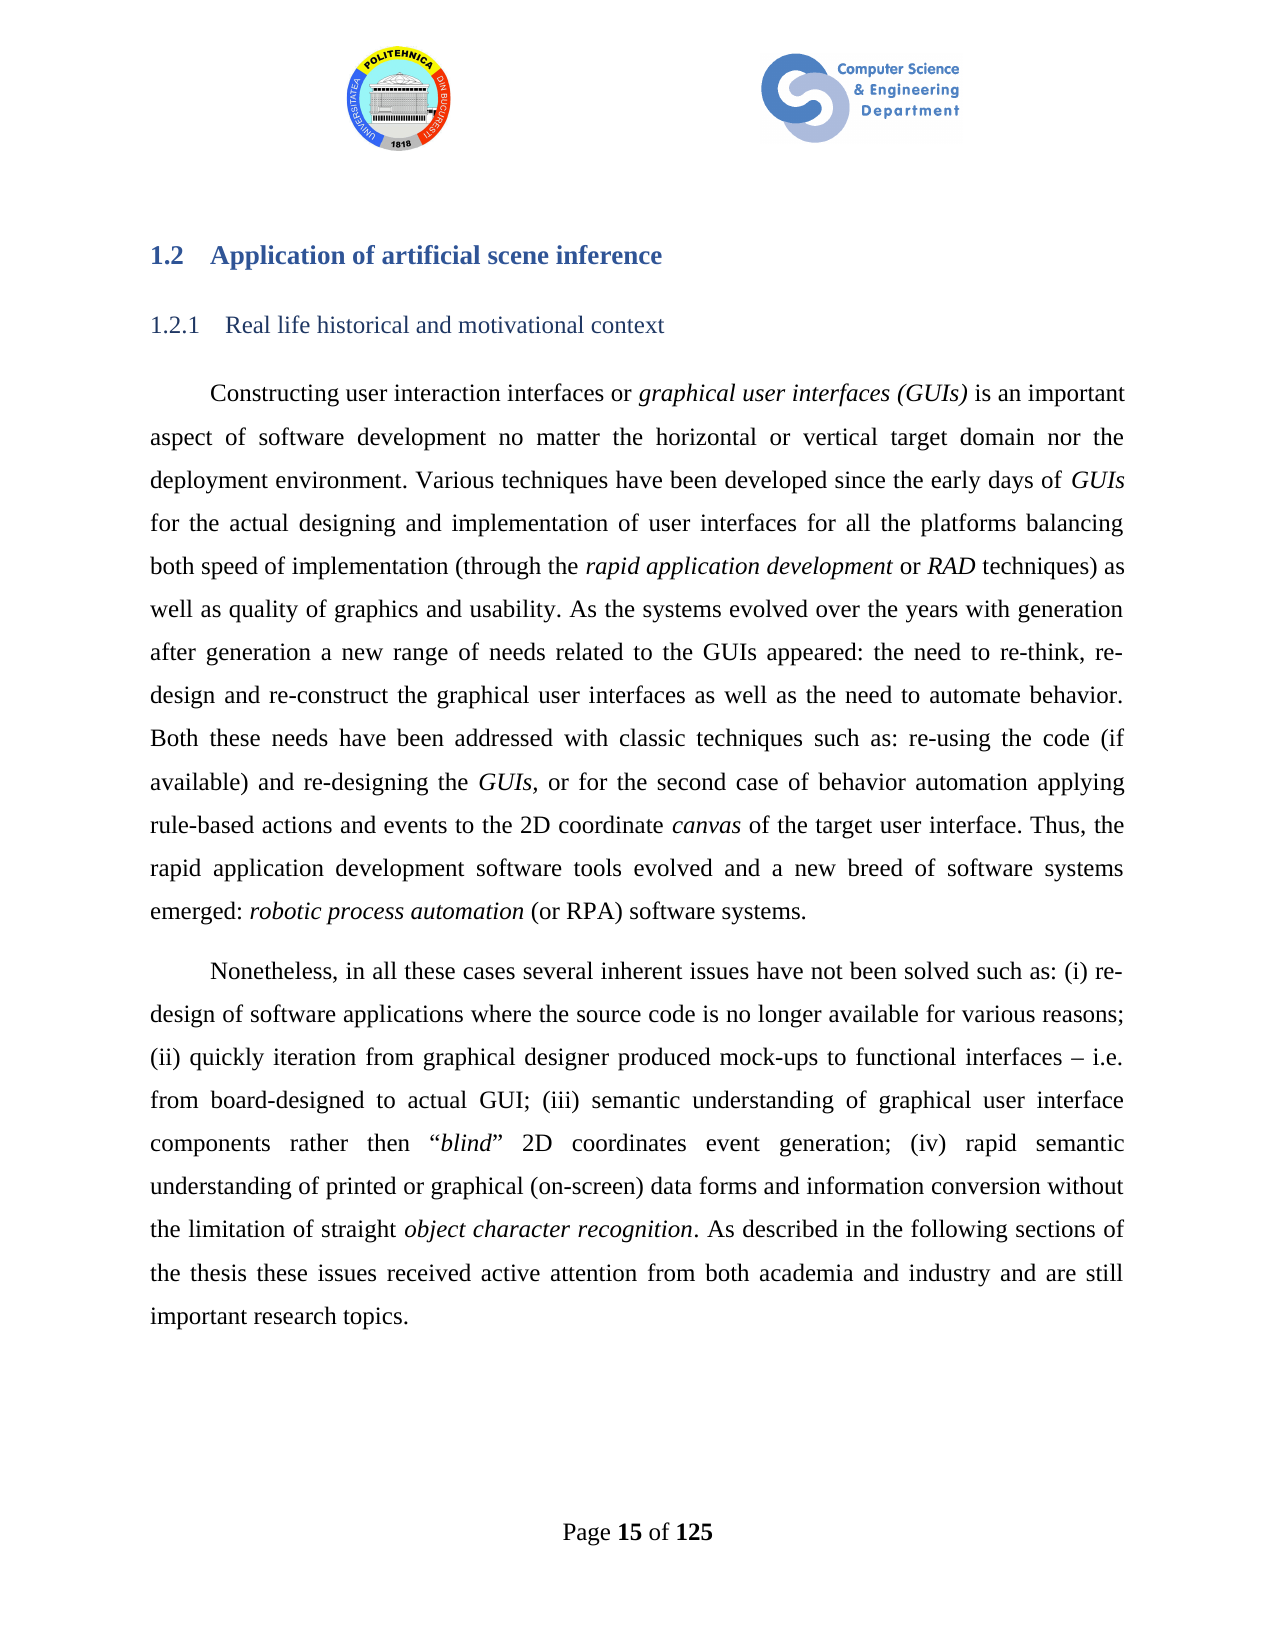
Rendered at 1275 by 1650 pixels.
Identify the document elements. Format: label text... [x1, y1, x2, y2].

text Constructing user interaction interfaces or graphical user interfaces (GUIs) is an important aspect of software development no matter the horizontal or vertical target domain nor the deployment environment. Various techniques have been developed since the early days of GUIs for the actual designing and implementation of user interfaces for all the platforms balancing both speed of implementation (through the rapid application development or RAD techniques) as well as quality of graphics and usability. As the systems evolved over the years with generation after generation a new range of needs related to the GUIs appeared: the need to re-think, re-design and re-construct the graphical user interfaces as well as the need to automate behavior. Both these needs have been addressed with classic techniques such as: re-using the code (if available) and re-designing the GUIs, or for the second case of behavior automation applying rule-based actions and events to the 2D coordinate canvas of the target user interface. Thus, the rapid application development software tools evolved and a new breed of software systems emerged: robotic process automation (or RPA) software systems. [150, 378, 1125, 925]
subtitle Application of artificial scene inference [150, 239, 1125, 270]
picture [760, 53, 963, 144]
subtitle Real life historical and motivational context [150, 310, 1125, 339]
text Nonetheless, in all these cases several inherent issues have not been solved such as: (i) re-design of software applications where the source code is no longer available for various reasons; (ii) quickly iteration from graphical designer produced mock-ups to functional interfaces – i.e. from board-designed to actual GUI; (iii) semantic understanding of graphical user interface components rather then “blind” 2D coordinates event generation; (iv) rapid semantic understanding of printed or graphical (on-screen) data forms and information conversion without the limitation of straight object character recognition. As described in the following sections of the thesis these issues received active attention from both academia and industry and are still important research topics. [150, 956, 1125, 1329]
picture [346, 46, 451, 151]
